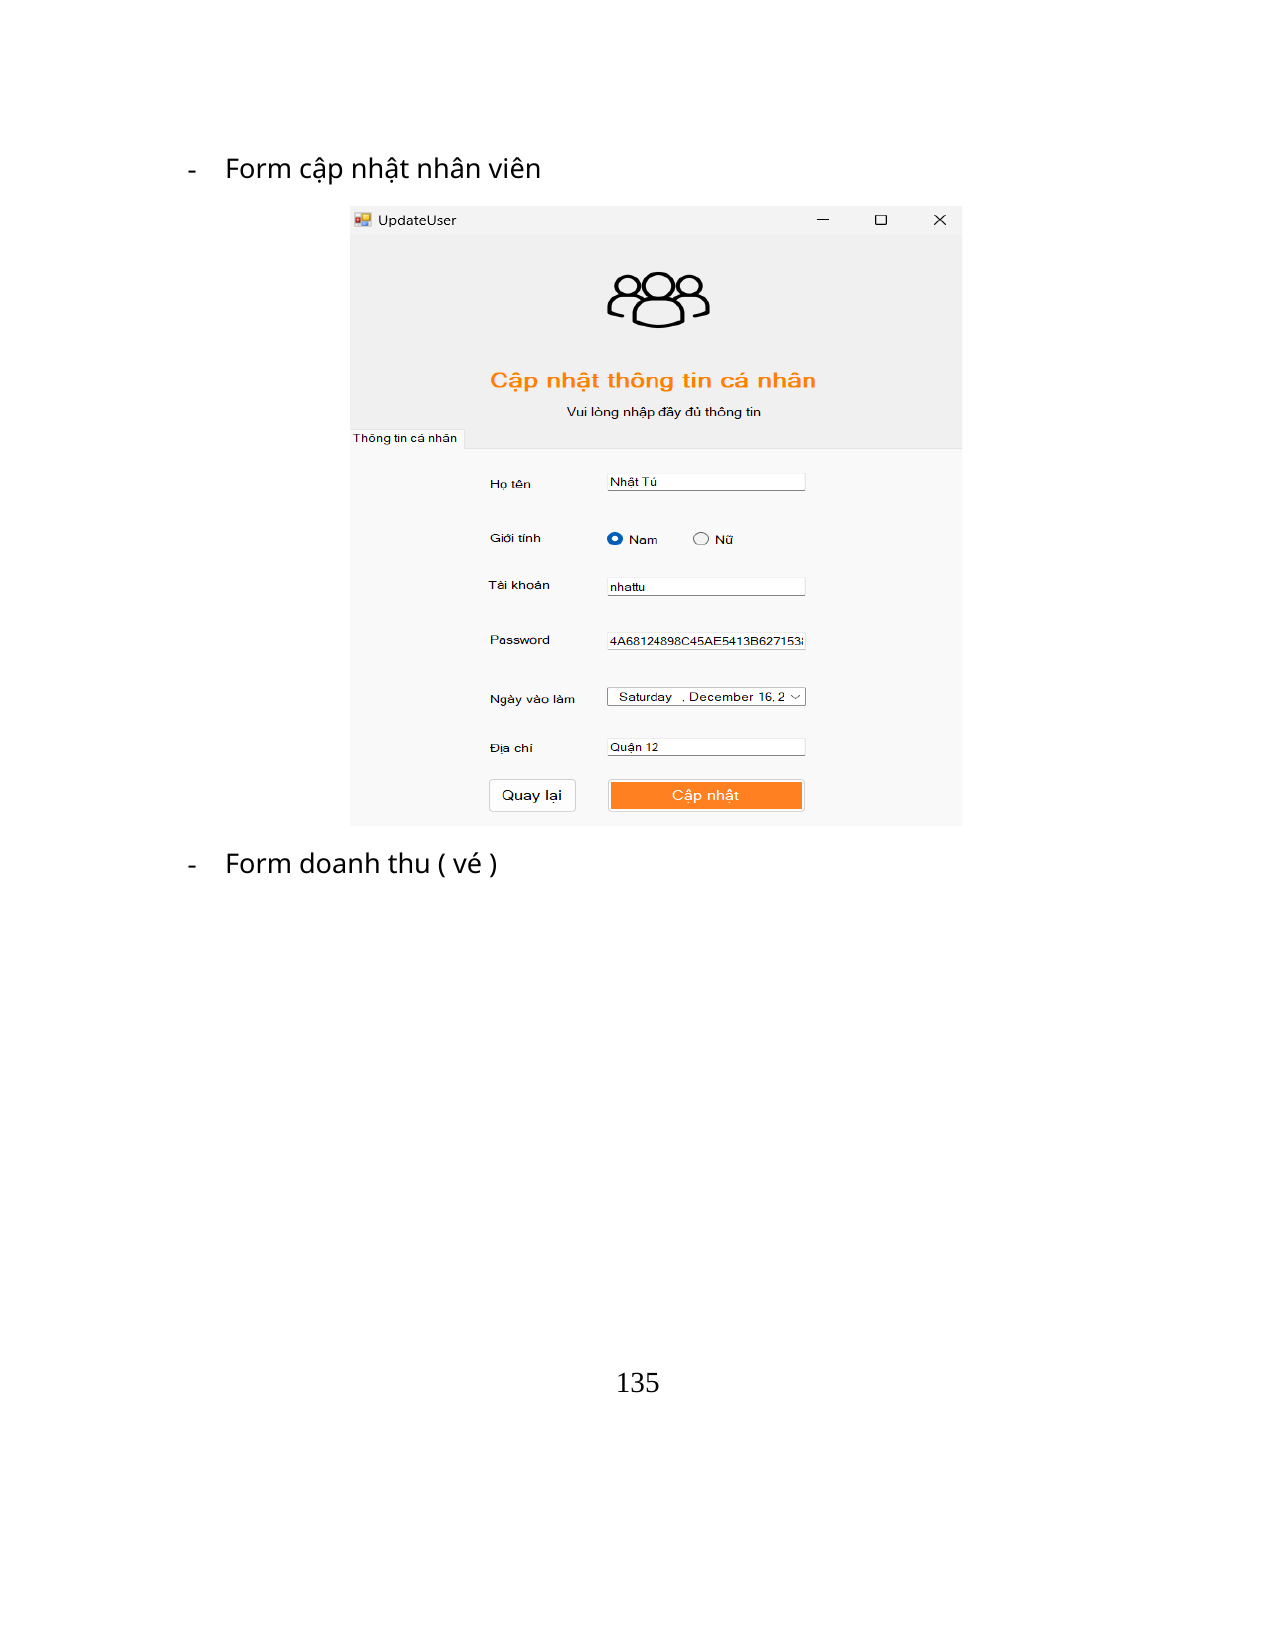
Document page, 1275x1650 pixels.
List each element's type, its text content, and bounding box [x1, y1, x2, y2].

list Form doanh thu ( vé ) [187, 844, 1125, 881]
list Form cập nhật nhân viên [187, 150, 1125, 187]
picture [350, 206, 963, 826]
